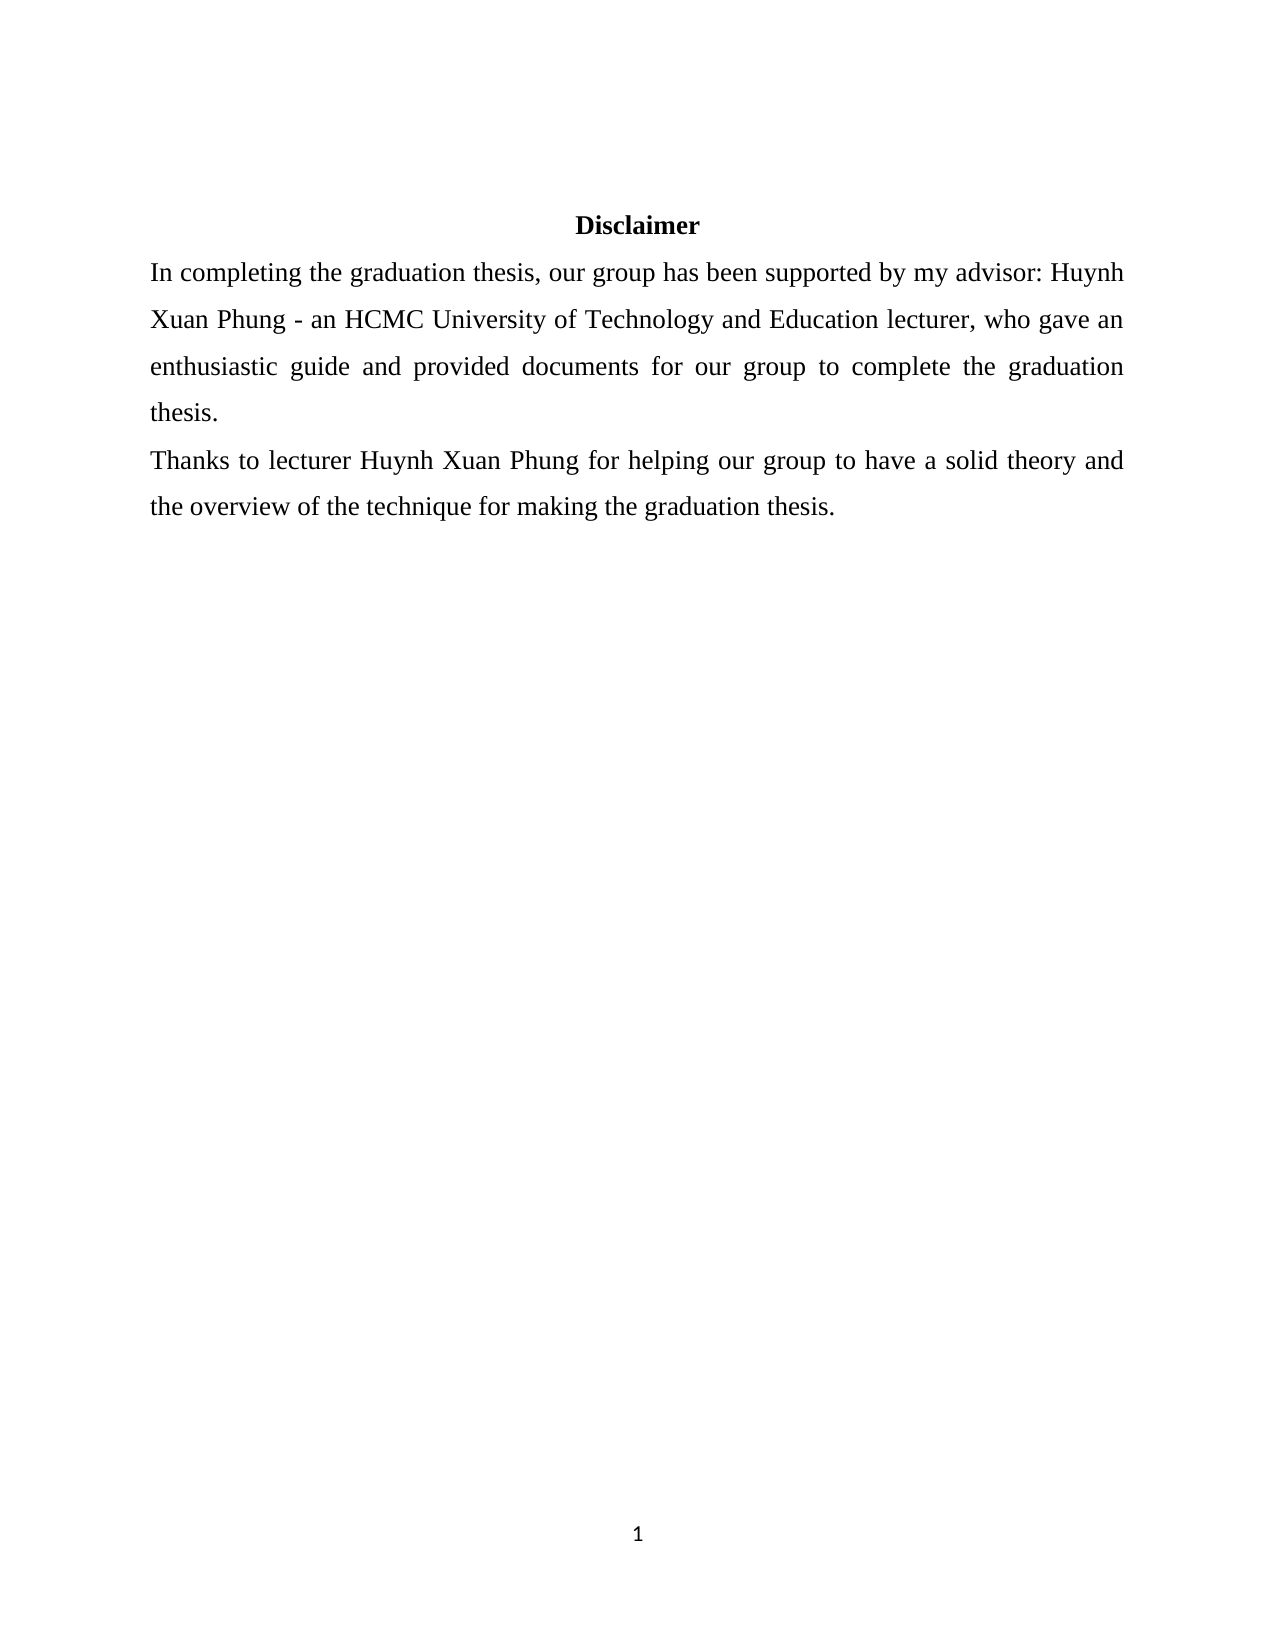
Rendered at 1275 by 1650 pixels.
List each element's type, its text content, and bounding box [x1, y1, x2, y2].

subtitle Disclaimer [150, 209, 1125, 240]
text Thanks to lecturer Huynh Xuan Phung for helping our group to have a solid theory and the overview of the technique for making the graduation thesis. [150, 444, 1125, 522]
text In completing the graduation thesis, our group has been supported by my advisor: Huynh Xuan Phung - an HCMC University of Technology and Education lecturer, who gave an enthusiastic guide and provided documents for our group to complete the graduation thesis. [150, 256, 1125, 428]
